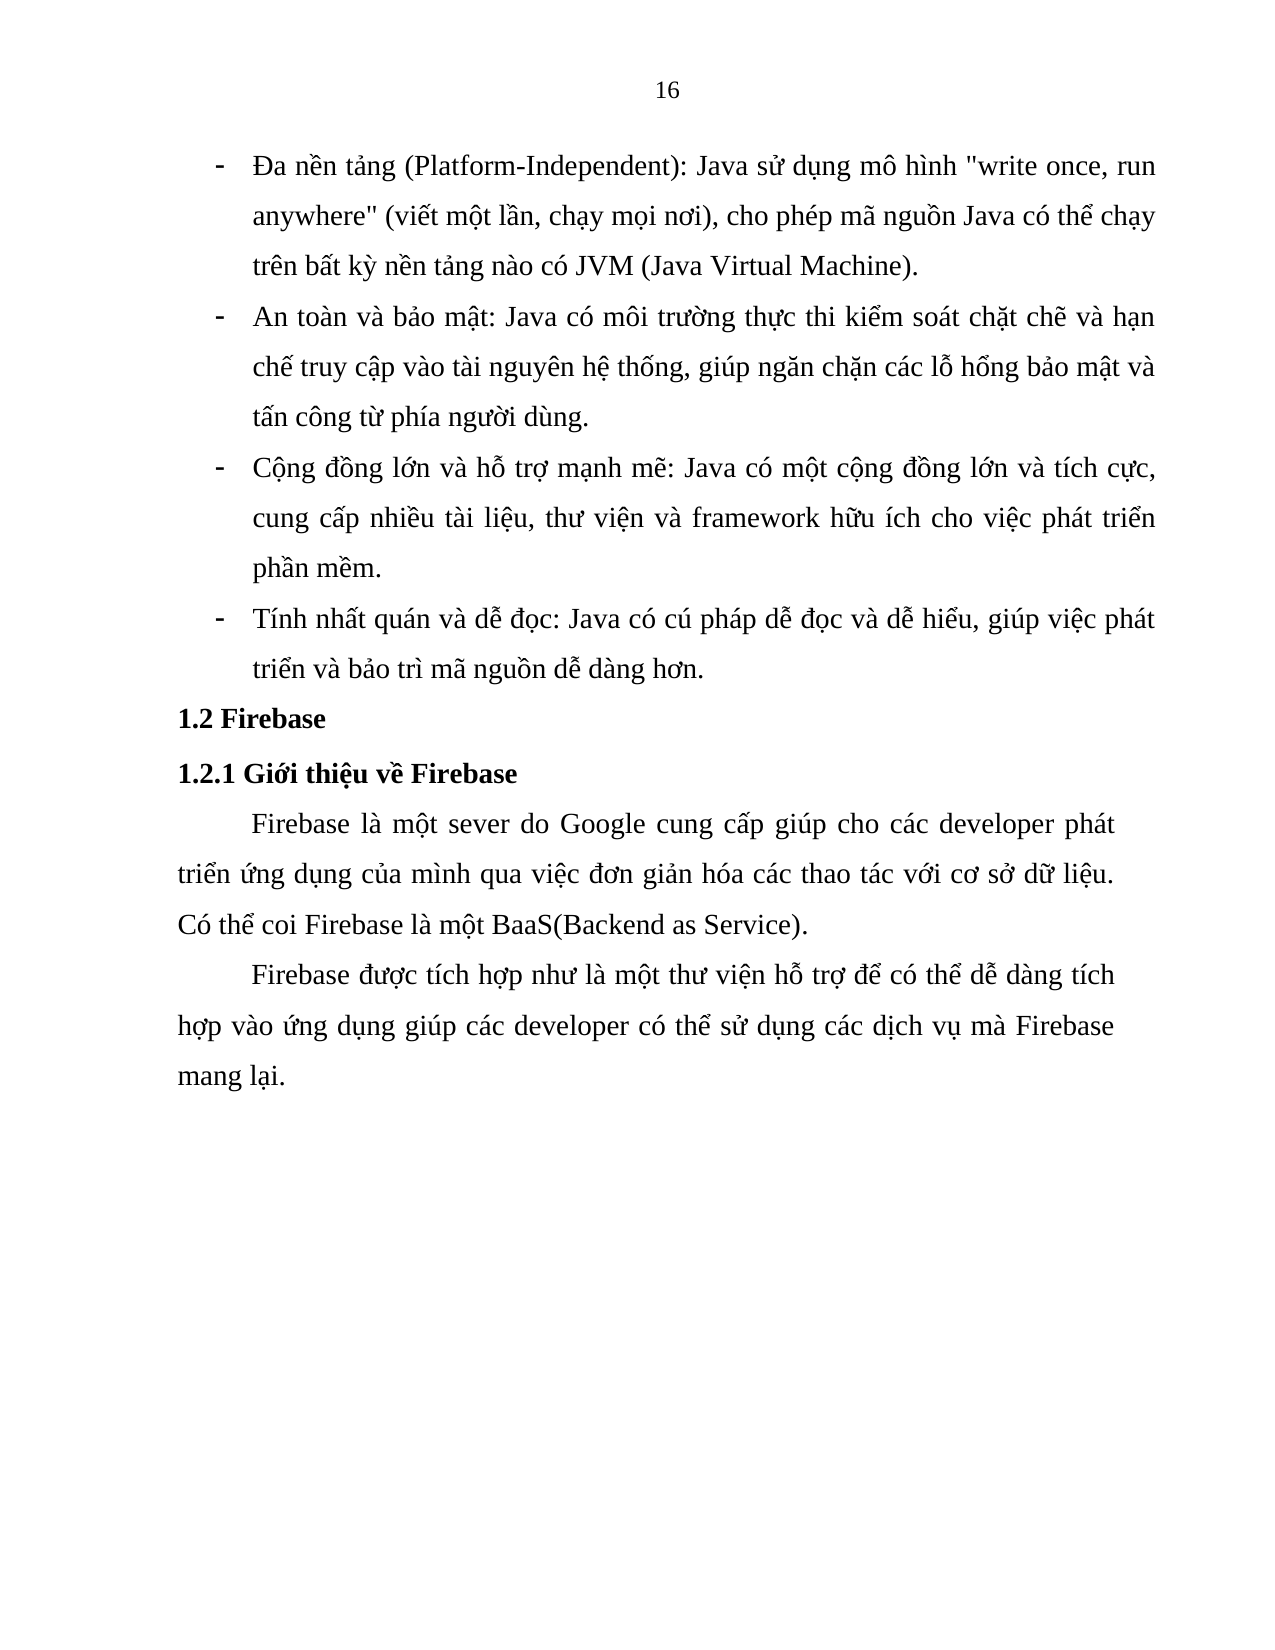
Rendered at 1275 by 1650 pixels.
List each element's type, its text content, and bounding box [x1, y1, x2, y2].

subtitle 1.2 Firebase [177, 702, 1157, 735]
text Firebase là một sever do Google cung cấp giúp cho các developer phát triển ứng dụng của mình qua việc đơn giản hóa các thao tác với cơ sở dữ liệu. Có thể coi Firebase là một BaaS(Backend as Service). [177, 806, 1116, 941]
text Firebase được tích hợp như là một thư viện hỗ trợ để có thể dễ dàng tích hợp vào ứng dụng giúp các developer có thể sử dụng các dịch vụ mà Firebase mang lại. [177, 957, 1116, 1091]
list Đa nền tảng (Platform-Independent): Java sử dụng mô hình "write once, run anywhere" (viết một lần, chạy mọi nơi), cho phép mã nguồn Java có thể chạy trên bất kỳ nền tảng nào có JVM (Java Virtual Machine). [215, 148, 1157, 282]
list An toàn và bảo mật: Java có môi trường thực thi kiểm soát chặt chẽ và hạn chế truy cập vào tài nguyên hệ thống, giúp ngăn chặn các lỗ hổng bảo mật và tấn công từ phía người dùng. [215, 299, 1157, 433]
subtitle 1.2.1 Giới thiệu về Firebase [177, 756, 1157, 789]
list Cộng đồng lớn và hỗ trợ mạnh mẽ: Java có một cộng đồng lớn và tích cực, cung cấp nhiều tài liệu, thư viện và framework hữu ích cho việc phát triển phần mềm. [215, 450, 1157, 584]
list Tính nhất quán và dễ đọc: Java có cú pháp dễ đọc và dễ hiểu, giúp việc phát triển và bảo trì mã nguồn dễ dàng hơn. [215, 601, 1157, 685]
